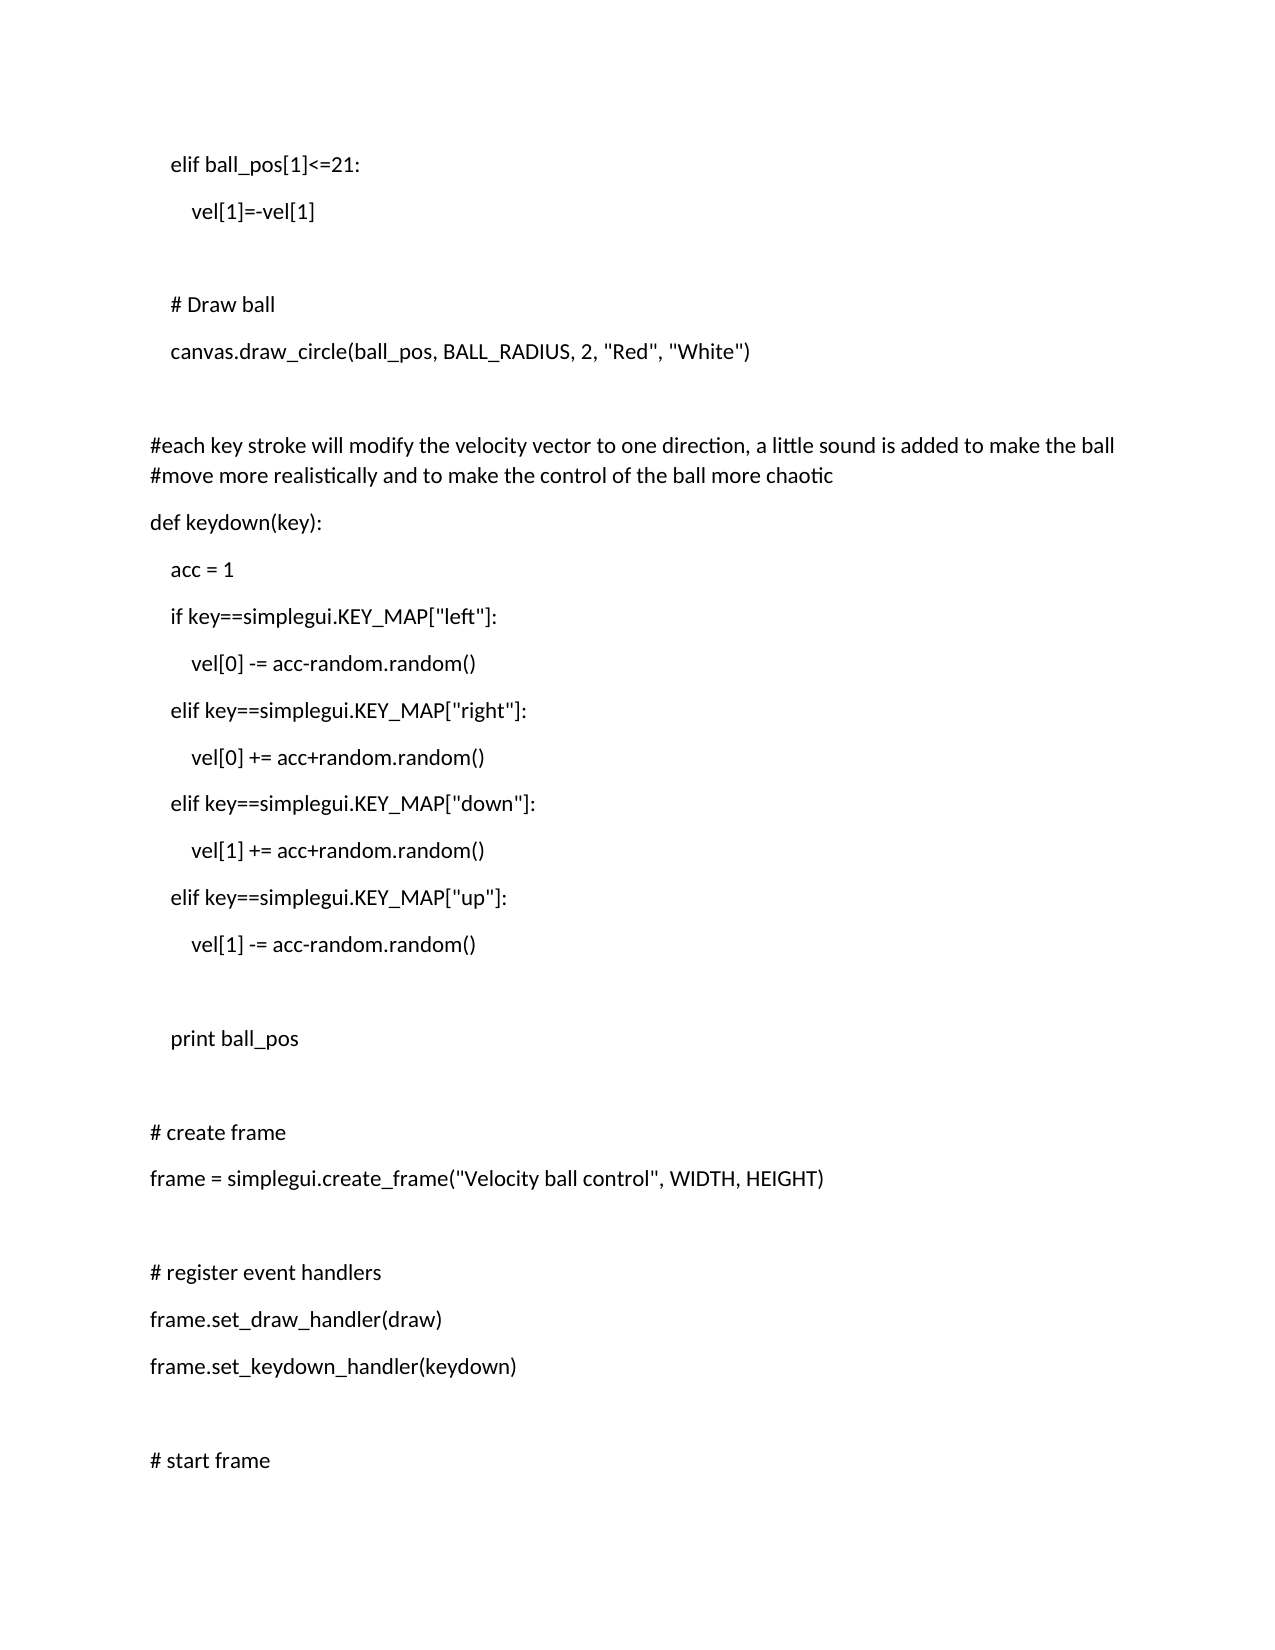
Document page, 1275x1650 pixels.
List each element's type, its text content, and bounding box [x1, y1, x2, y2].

text elif key==simplegui.KEY_MAP["up"]: [150, 883, 1125, 911]
text # start frame [150, 1446, 1125, 1474]
text vel[1] -= acc-random.random() [150, 930, 1125, 958]
text # register event handlers [150, 1258, 1125, 1286]
text # create frame [150, 1118, 1125, 1146]
text if key==simplegui.KEY_MAP["left"]: [150, 602, 1125, 630]
text vel[1]=-vel[1] [150, 197, 1125, 225]
text elif key==simplegui.KEY_MAP["right"]: [150, 696, 1125, 724]
text acc = 1 [150, 555, 1125, 583]
text # Draw ball [150, 291, 1125, 319]
text elif key==simplegui.KEY_MAP["down"]: [150, 789, 1125, 818]
text elif ball_pos[1]<=21: [150, 150, 1125, 178]
text frame.set_draw_handler(draw) [150, 1305, 1125, 1333]
text #each key stroke will modify the velocity vector to one direction, a little sound is added to make the ball #move more realistically and to make the control of the ball more chaotic [150, 431, 1125, 489]
text frame = simplegui.create_frame("Velocity ball control", WIDTH, HEIGHT) [150, 1164, 1125, 1193]
text vel[0] -= acc-random.random() [150, 649, 1125, 677]
text canvas.draw_circle(ball_pos, BALL_RADIUS, 2, "Red", "White") [150, 337, 1125, 366]
text frame.set_keydown_handler(keydown) [150, 1352, 1125, 1380]
text vel[0] += acc+random.random() [150, 743, 1125, 771]
text def keydown(key): [150, 508, 1125, 536]
text print ball_pos [150, 1024, 1125, 1052]
text vel[1] += acc+random.random() [150, 836, 1125, 864]
